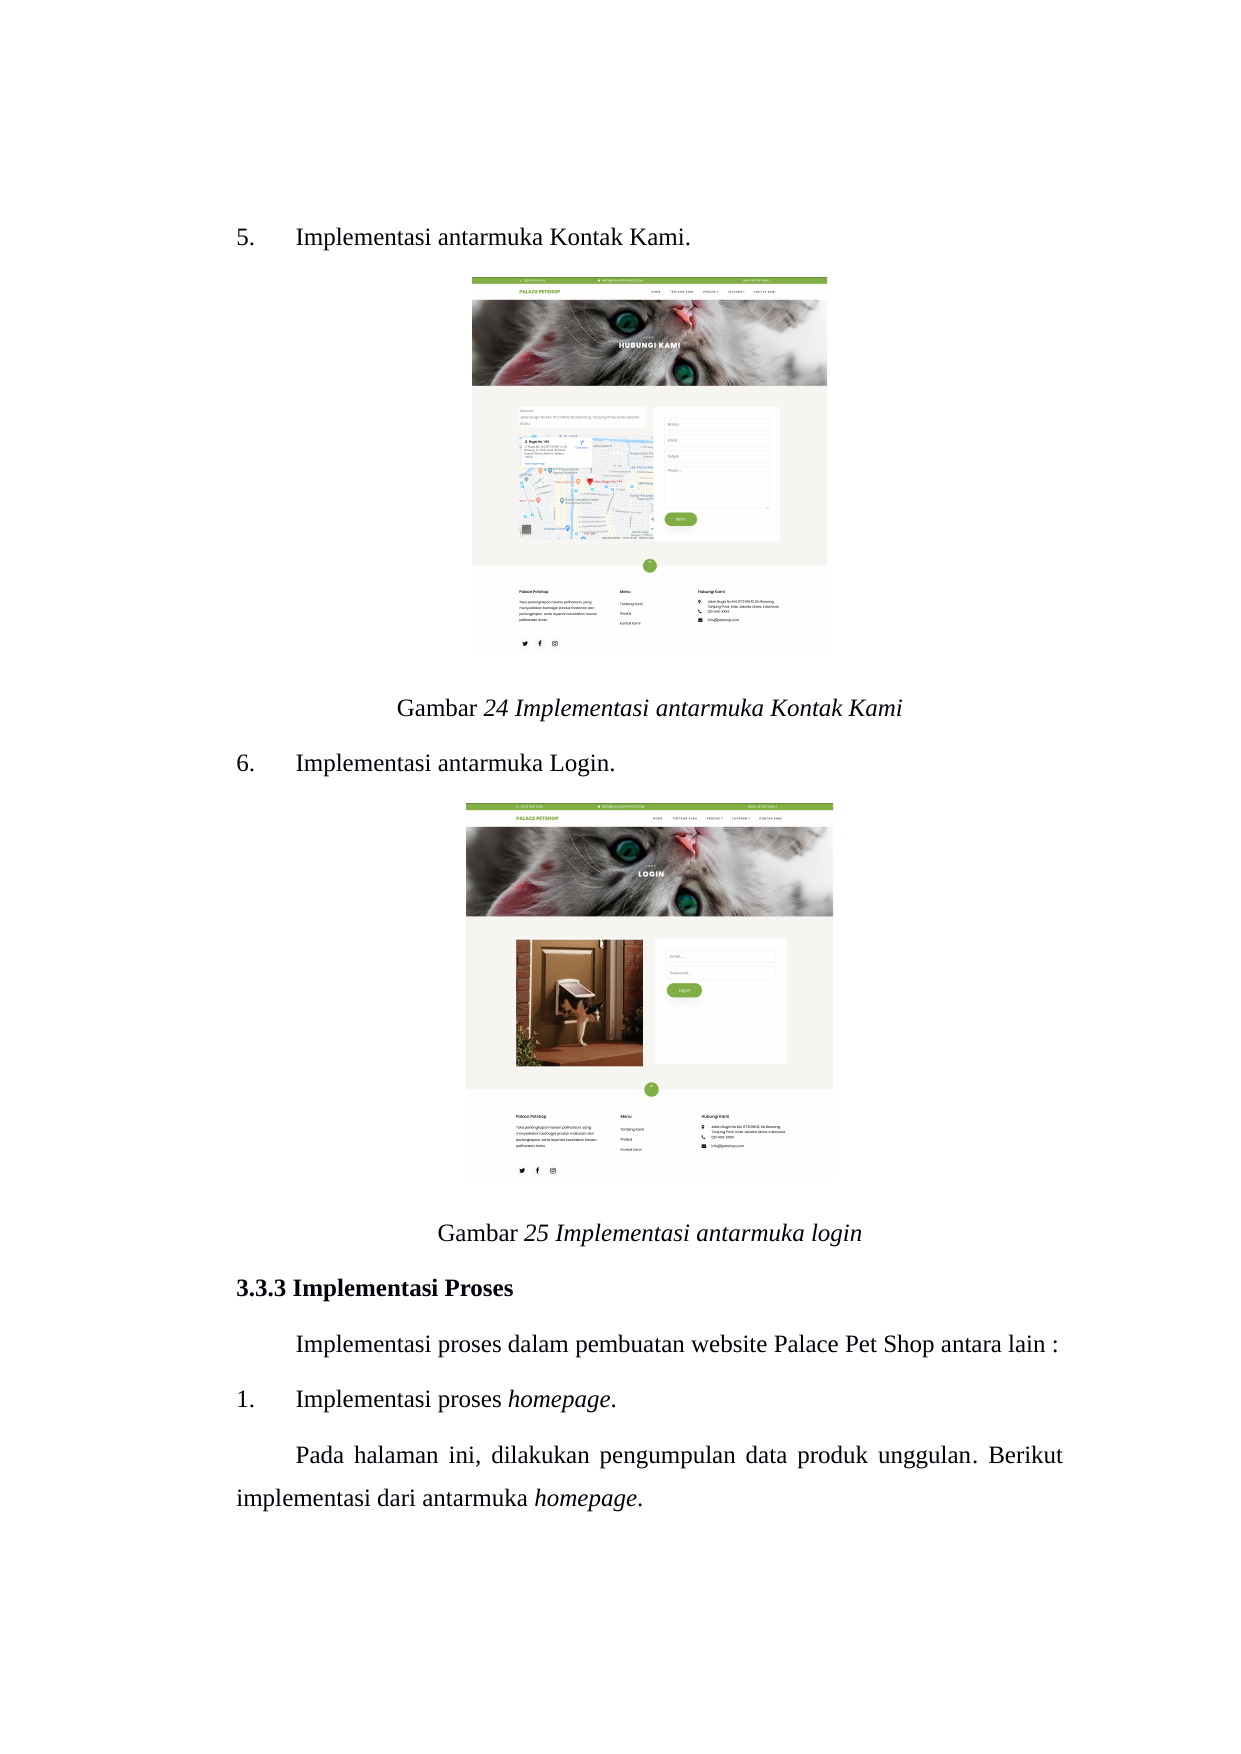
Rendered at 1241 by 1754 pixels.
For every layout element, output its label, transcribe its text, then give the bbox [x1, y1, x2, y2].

subtitle 3.3.3 Implementasi Proses [236, 1273, 1063, 1302]
text 5. Implementasi antarmuka Kontak Kami. [236, 222, 1063, 251]
list Pada halaman ini, dilakukan pengumpulan data produk unggulan. Berikut implementasi dari antarmuka homepage. [236, 1440, 1063, 1512]
text Implementasi proses dalam pembuatan website Palace Pet Shop antara lain : [236, 1329, 1063, 1358]
text 1. Implementasi proses homepage. [236, 1384, 1063, 1413]
picture [466, 803, 834, 1177]
text 6. Implementasi antarmuka Login. [236, 748, 1063, 777]
picture [472, 277, 828, 652]
